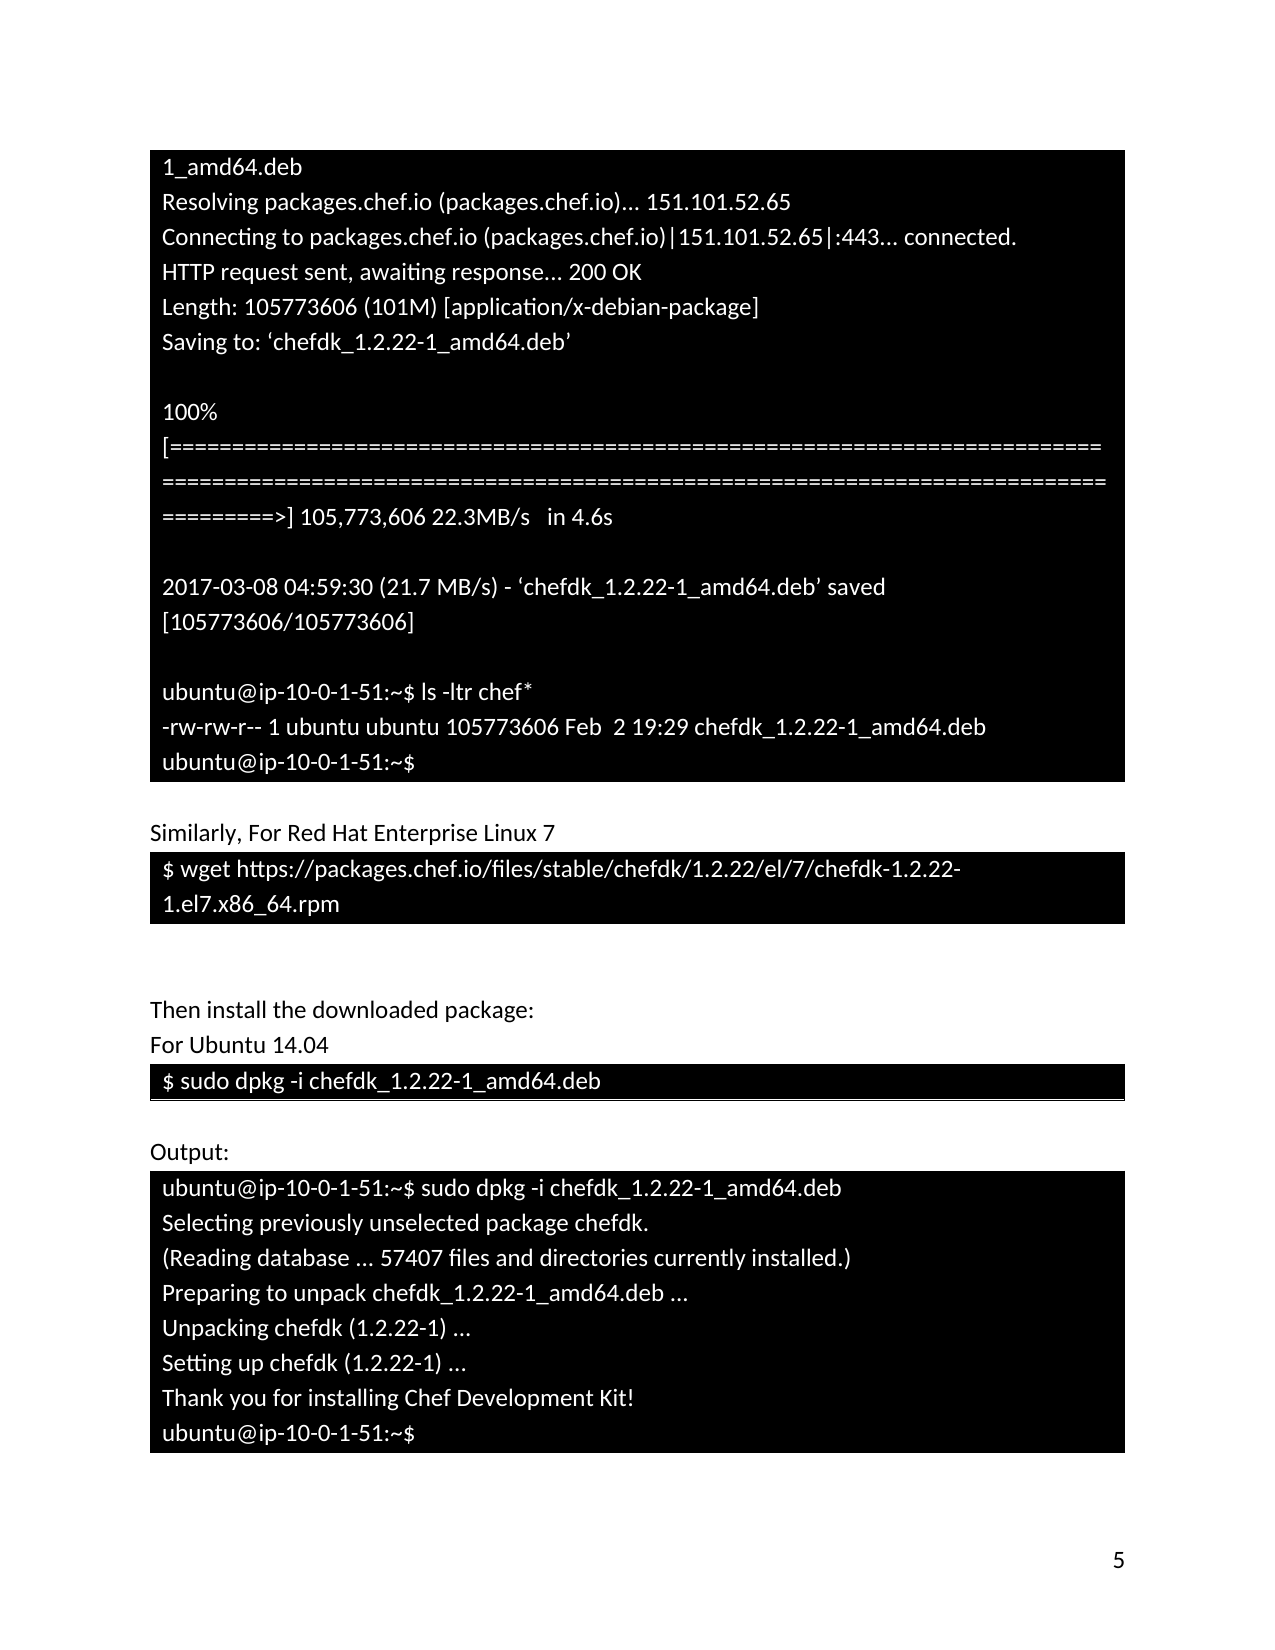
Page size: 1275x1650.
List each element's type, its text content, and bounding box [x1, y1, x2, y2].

text For Ubuntu 14.04 [150, 1029, 1125, 1059]
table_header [151, 151, 1124, 781]
table_header $ wget https://packages.chef.io/files/stable/chefdk/1.2.22/el/7/chefdk-1.2.22-1.el7.x86_64.rpm [151, 853, 1124, 923]
table_header ubuntu@ip-10-0-1-51:~$ sudo dpkg -i chefdk_1.2.22-1_amd64.deb Selecting previously unselected package chefdk. (Reading database ... 57407 files and directories currently installed.) Preparing to unpack chefdk_1.2.22-1_amd64.deb ... Unpacking chefdk (1.2.22-1) ... Setting up chefdk (1.2.22-1) ... Thank you for installing Chef Development Kit! ubuntu@ip-10-0-1-51:~$ [151, 1172, 1124, 1451]
text Output: [150, 1136, 1125, 1166]
table_header $ sudo dpkg -i chefdk_1.2.22-1_amd64.deb [151, 1065, 1124, 1099]
text Then install the downloaded package: [150, 994, 1125, 1024]
text Similarly, For Red Hat Enterprise Linux 7 [150, 817, 1125, 847]
